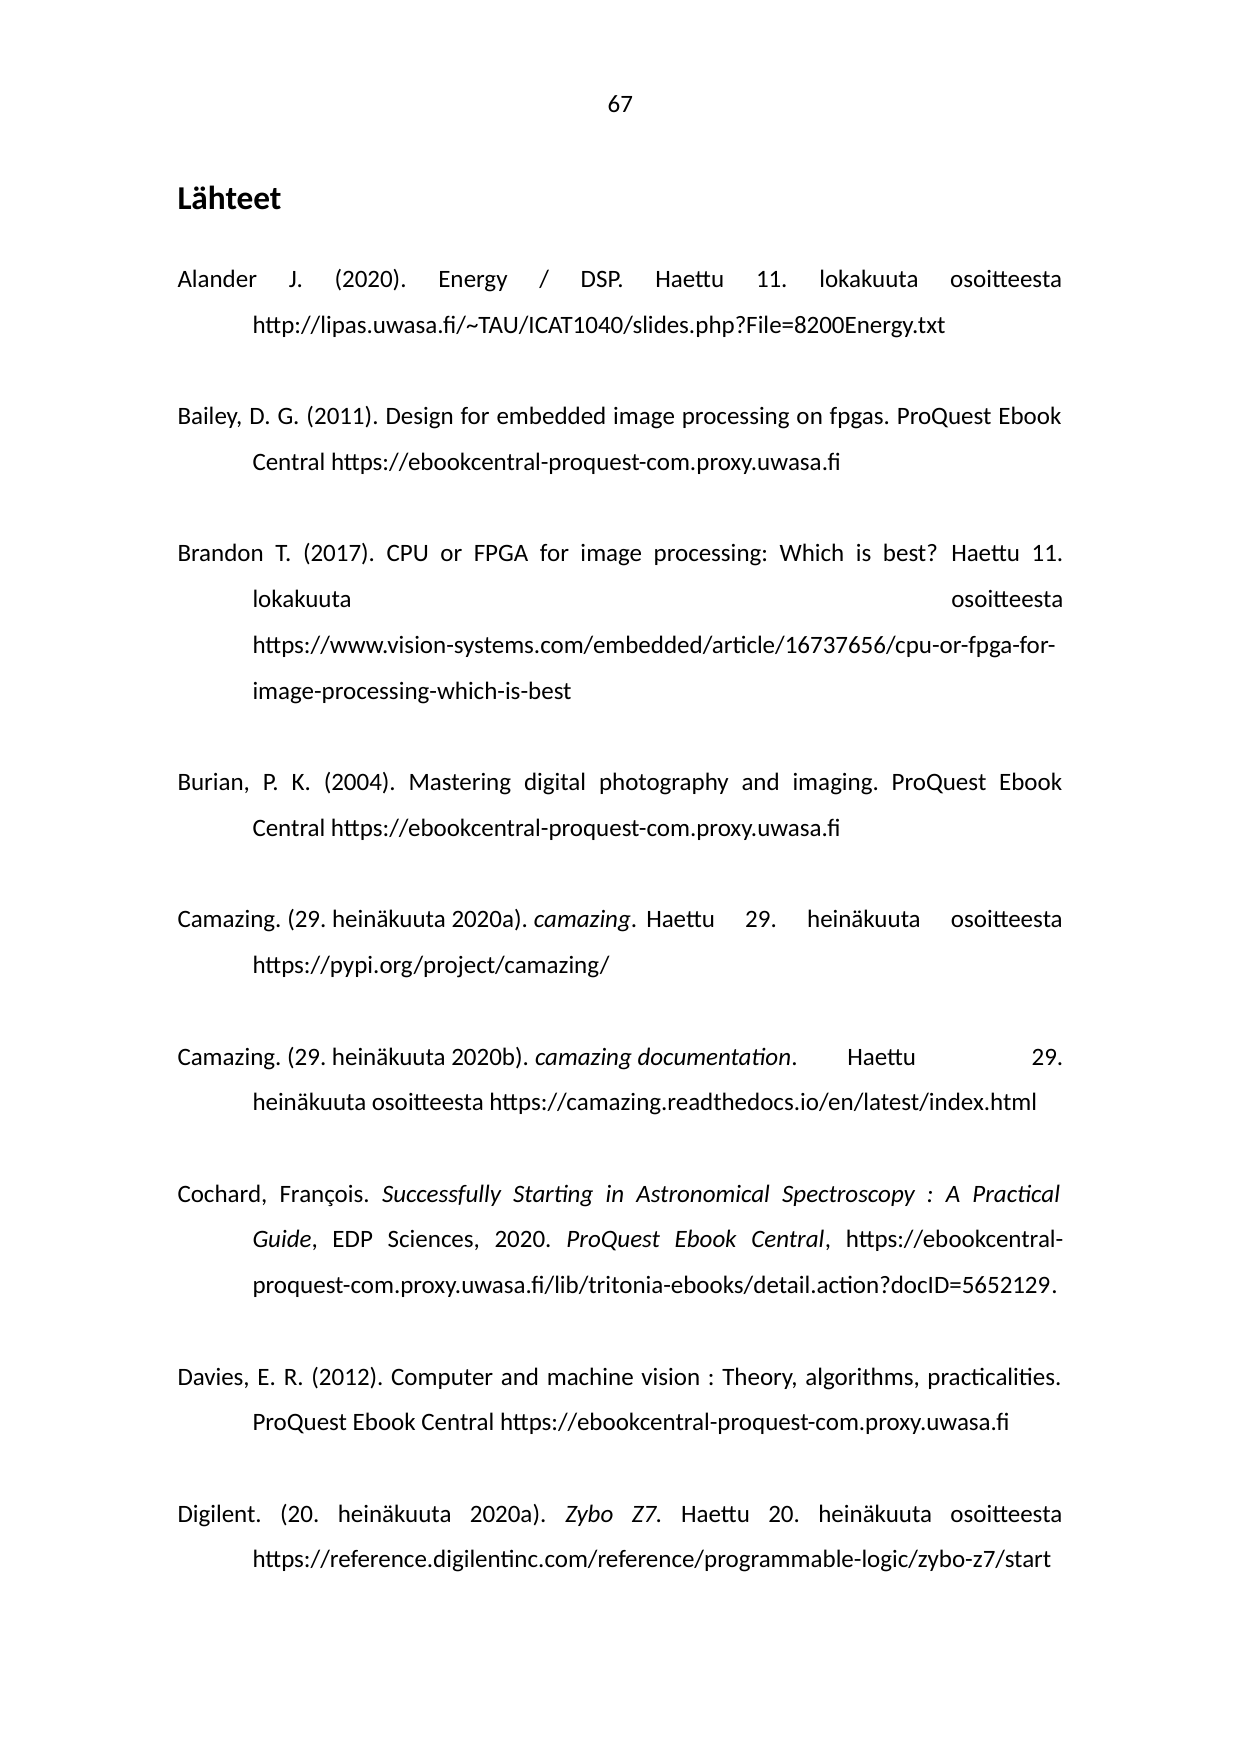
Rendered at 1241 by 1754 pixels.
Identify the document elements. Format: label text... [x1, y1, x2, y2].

text Brandon T. (2017). CPU or FPGA for image processing: Which is best? Haettu 11. lokakuuta osoitteesta https://www.vision-systems.com/embedded/article/16737656/cpu-or-fpga-for-image-processing-which-is-best [177, 538, 1063, 705]
text Burian, P. K. (2004). Mastering digital photography and imaging. ProQuest Ebook Central https://ebookcentral-proquest-com.proxy.uwasa.fi [177, 766, 1063, 842]
text Davies, E. R. (2012). Computer and machine vision : Theory, algorithms, practicalities. ProQuest Ebook Central https://ebookcentral-proquest-com.proxy.uwasa.fi [177, 1361, 1063, 1437]
text Bailey, D. G. (2011). Design for embedded image processing on fpgas. ProQuest Ebook Central https://ebookcentral-proquest-com.proxy.uwasa.fi [177, 400, 1063, 477]
text Cochard, François. Successfully Starting in Astronomical Spectroscopy : A Practical Guide, EDP Sciences, 2020. ProQuest Ebook Central, https://ebookcentral-proquest-com.proxy.uwasa.fi/lib/tritonia-ebooks/detail.action?docID=5652129. [177, 1178, 1063, 1300]
text Alander J. (2020). Energy / DSP. Haettu 11. lokakuuta osoitteesta http://lipas.uwasa.fi/~TAU/ICAT1040/slides.php?File=8200Energy.txt [177, 263, 1063, 339]
text Digilent. (20. heinäkuuta 2020a). Zybo Z7. Haettu 20. heinäkuuta osoitteesta https://reference.digilentinc.com/reference/programmable-logic/zybo-z7/start [177, 1498, 1063, 1574]
subtitle Lähteet [177, 177, 1063, 218]
text Camazing. (29. heinäkuuta 2020b). camazing documentation. Haettu 29. heinäkuuta osoitteesta https://camazing.readthedocs.io/en/latest/index.html [177, 1041, 1063, 1117]
text Camazing. (29. heinäkuuta 2020a). camazing. Haettu 29. heinäkuuta osoitteesta https://pypi.org/project/camazing/ [177, 903, 1063, 980]
